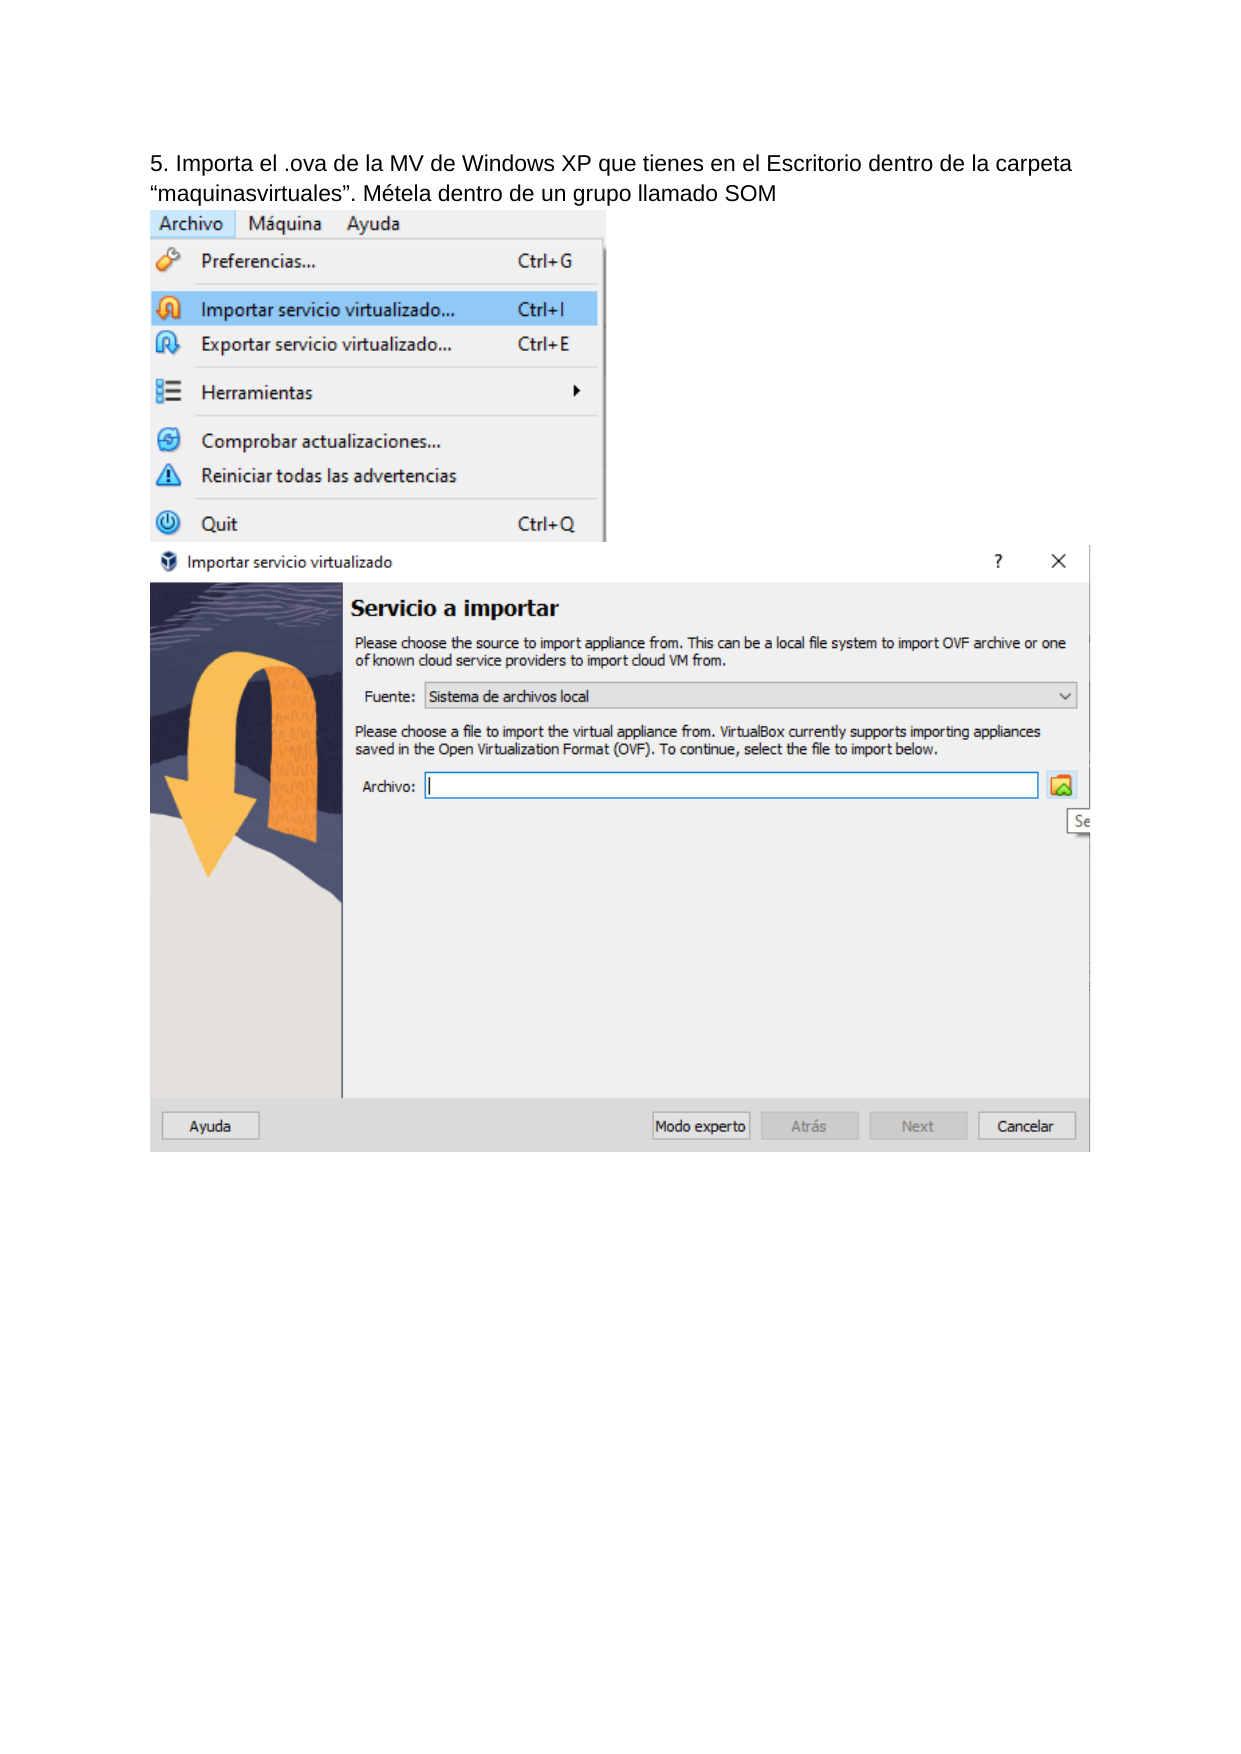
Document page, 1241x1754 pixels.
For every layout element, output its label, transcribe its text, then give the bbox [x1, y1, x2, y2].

picture [150, 545, 1091, 1152]
text 5. Importa el .ova de la MV de Windows XP que tienes en el Escritorio dentro de la carpeta “maquinasvirtuales”. Métela dentro de un grupo llamado SOM [150, 150, 1090, 207]
picture [150, 210, 607, 542]
